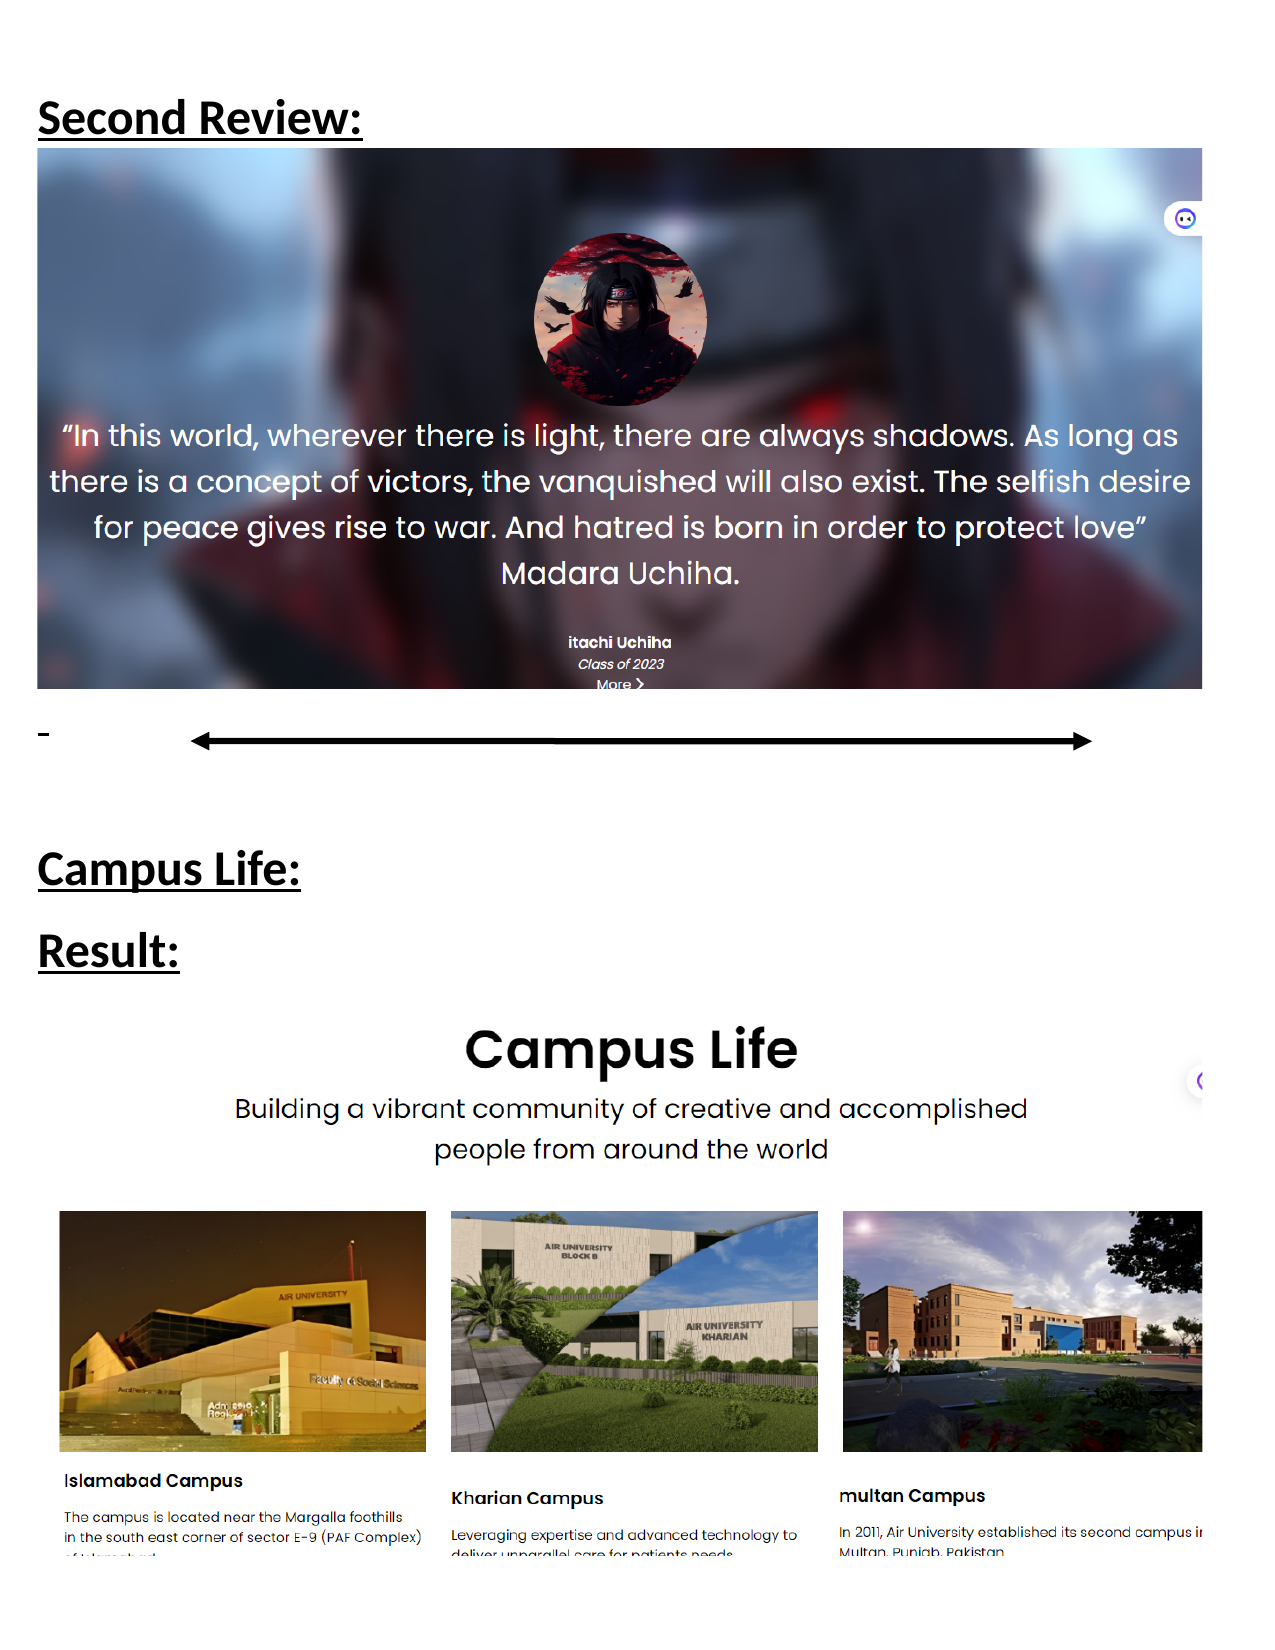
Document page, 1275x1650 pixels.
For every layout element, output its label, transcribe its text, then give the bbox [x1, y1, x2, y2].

picture [37, 148, 1203, 689]
text Result: [37, 919, 1202, 980]
picture [37, 1001, 1203, 1556]
text Second Review: [37, 86, 1202, 148]
text Campus Life: [37, 837, 1202, 898]
